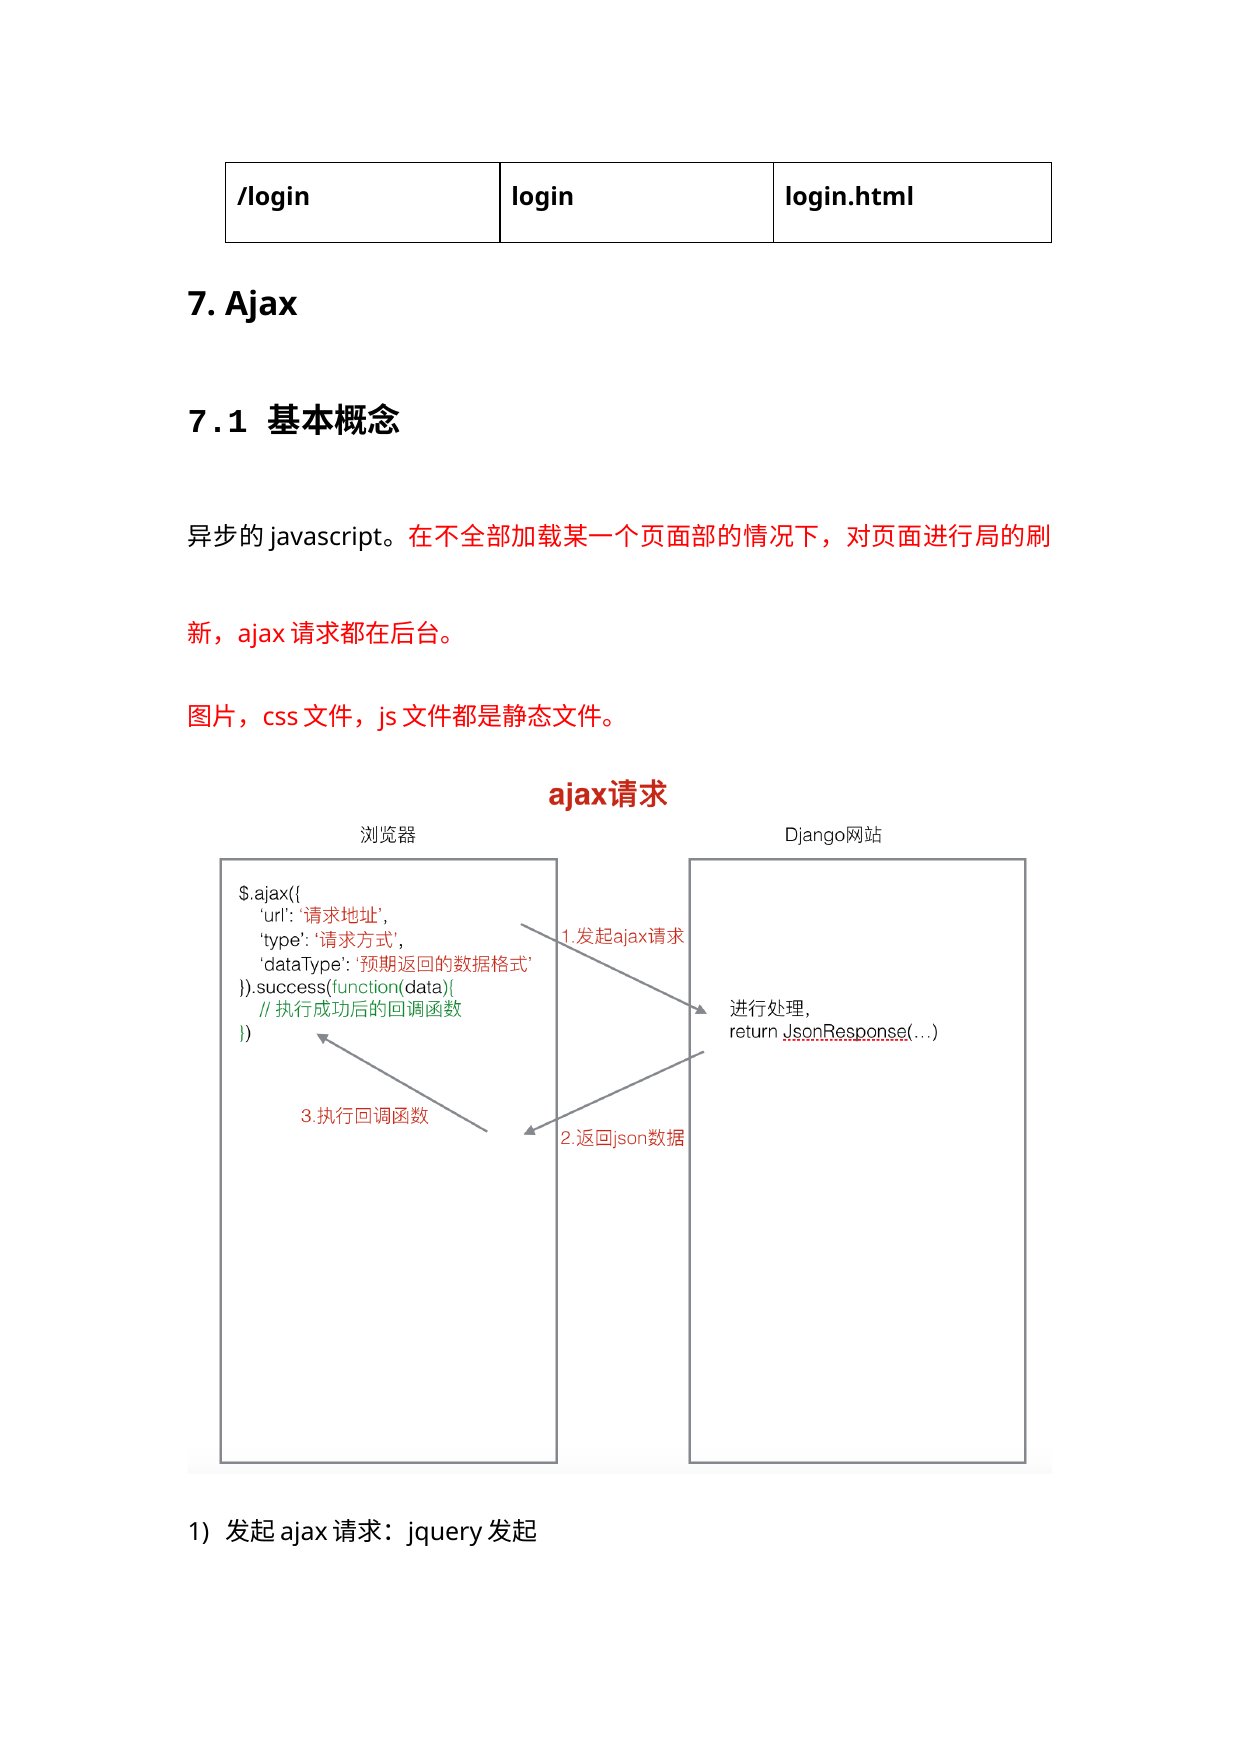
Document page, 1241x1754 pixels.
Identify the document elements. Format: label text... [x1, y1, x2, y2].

subtitle 7.1 基本概念 [187, 385, 1053, 450]
list 发起ajax请求：jquery发起 [187, 1497, 1053, 1562]
text 图片，css文件，js文件都是静态文件。 [187, 682, 1053, 747]
table_cell /login [226, 163, 499, 242]
table_cell login.html [774, 163, 1051, 242]
text 异步的javascript。在不全部加载某一个页面部的情况下，对页面进行局的刷新，ajax请求都在后台。 [187, 502, 1053, 664]
picture [187, 765, 1053, 1474]
table_cell login [501, 163, 773, 242]
subtitle Ajax [187, 270, 1053, 335]
